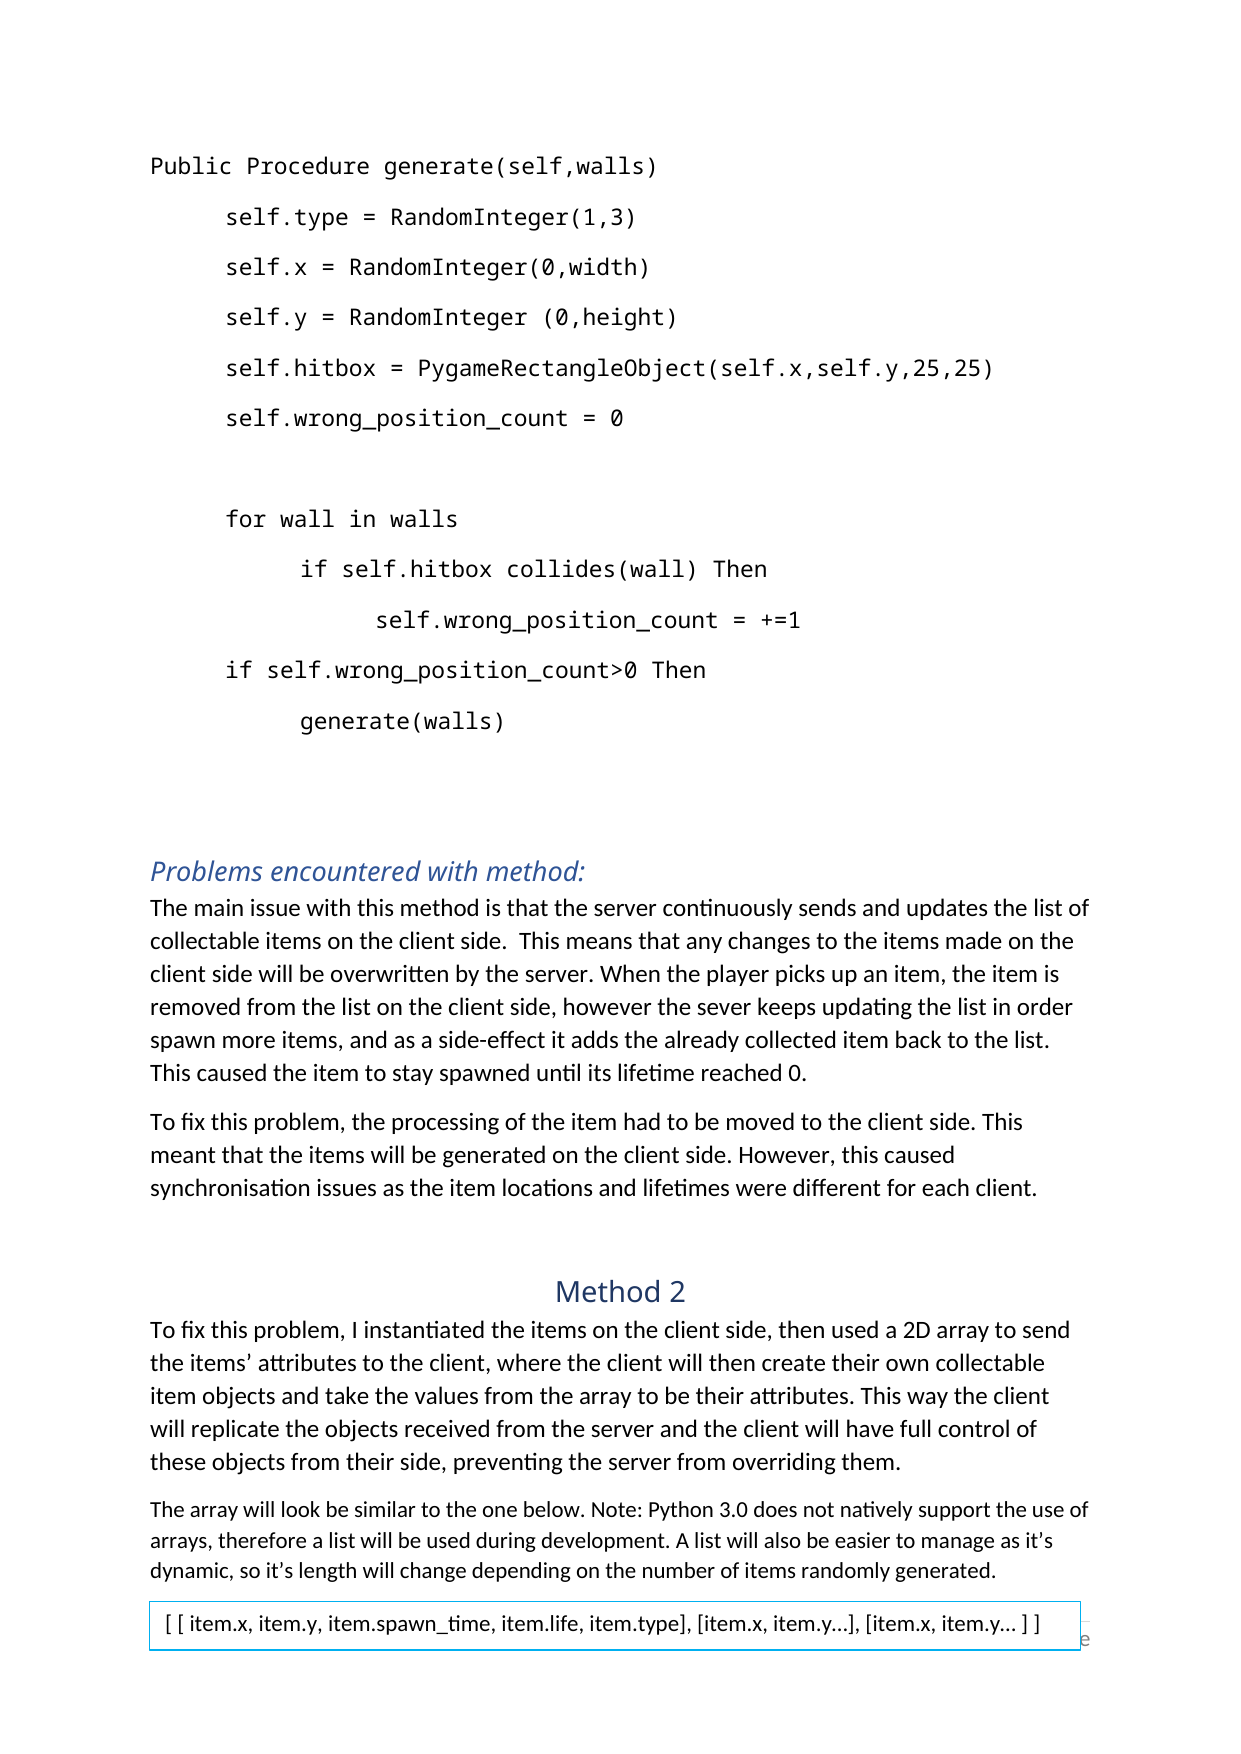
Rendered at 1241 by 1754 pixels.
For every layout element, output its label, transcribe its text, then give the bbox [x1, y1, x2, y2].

text To fix this problem, I instantiated the items on the client side, then used a 2D array to send the items’ attributes to the client, where the client will then create their own collectable item objects and take the values from the array to be their attributes. This way the client will replicate the objects received from the server and the client will have full control of these objects from their side, preventing the server from overriding them. [150, 1314, 1090, 1477]
text To fix this problem, the processing of the item had to be moved to the client side. This meant that the items will be generated on the client side. However, this caused synchronisation issues as the item locations and lifetimes were different for each client. [150, 1107, 1090, 1203]
text if self.hitbox collides(wall) Then [225, 553, 1090, 584]
text The array will look be similar to the one below. Note: Python 3.0 does not natively support the use of arrays, therefore a list will be used during development. A list will also be easier to manage as it’s dynamic, so it’s length will change depending on the number of items randomly generated. [150, 1496, 1090, 1584]
text self.y = RandomInteger (0,height) [225, 301, 1090, 332]
text self.wrong_position_count = 0 [225, 402, 1090, 433]
text Public Procedure generate(self,walls) [150, 150, 1090, 181]
subtitle Method 2 [150, 1272, 1090, 1311]
text self.x = RandomInteger(0,width) [225, 251, 1090, 282]
text generate(walls) [225, 704, 1090, 736]
text for wall in walls [225, 503, 1090, 534]
text The main issue with this method is that the server continuously sends and updates the list of collectable items on the client side. This means that any changes to the items made on the client side will be overwritten by the server. When the player picks up an item, the item is removed from the list on the client side, however the sever keeps updating the list in order spawn more items, and as a side-effect it adds the already collected item back to the list. This caused the item to stay spawned until its lifetime reached 0. [150, 892, 1090, 1087]
subtitle Problems encountered with method: [150, 853, 1090, 889]
text self.wrong_position_count = +=1 [225, 604, 1090, 635]
text self.type = RandomInteger(1,3) [225, 200, 1090, 232]
text self.hitbox = PygameRectangleObject(self.x,self.y,25,25) [225, 352, 1090, 383]
text if self.wrong_position_count>0 Then [225, 654, 1090, 685]
